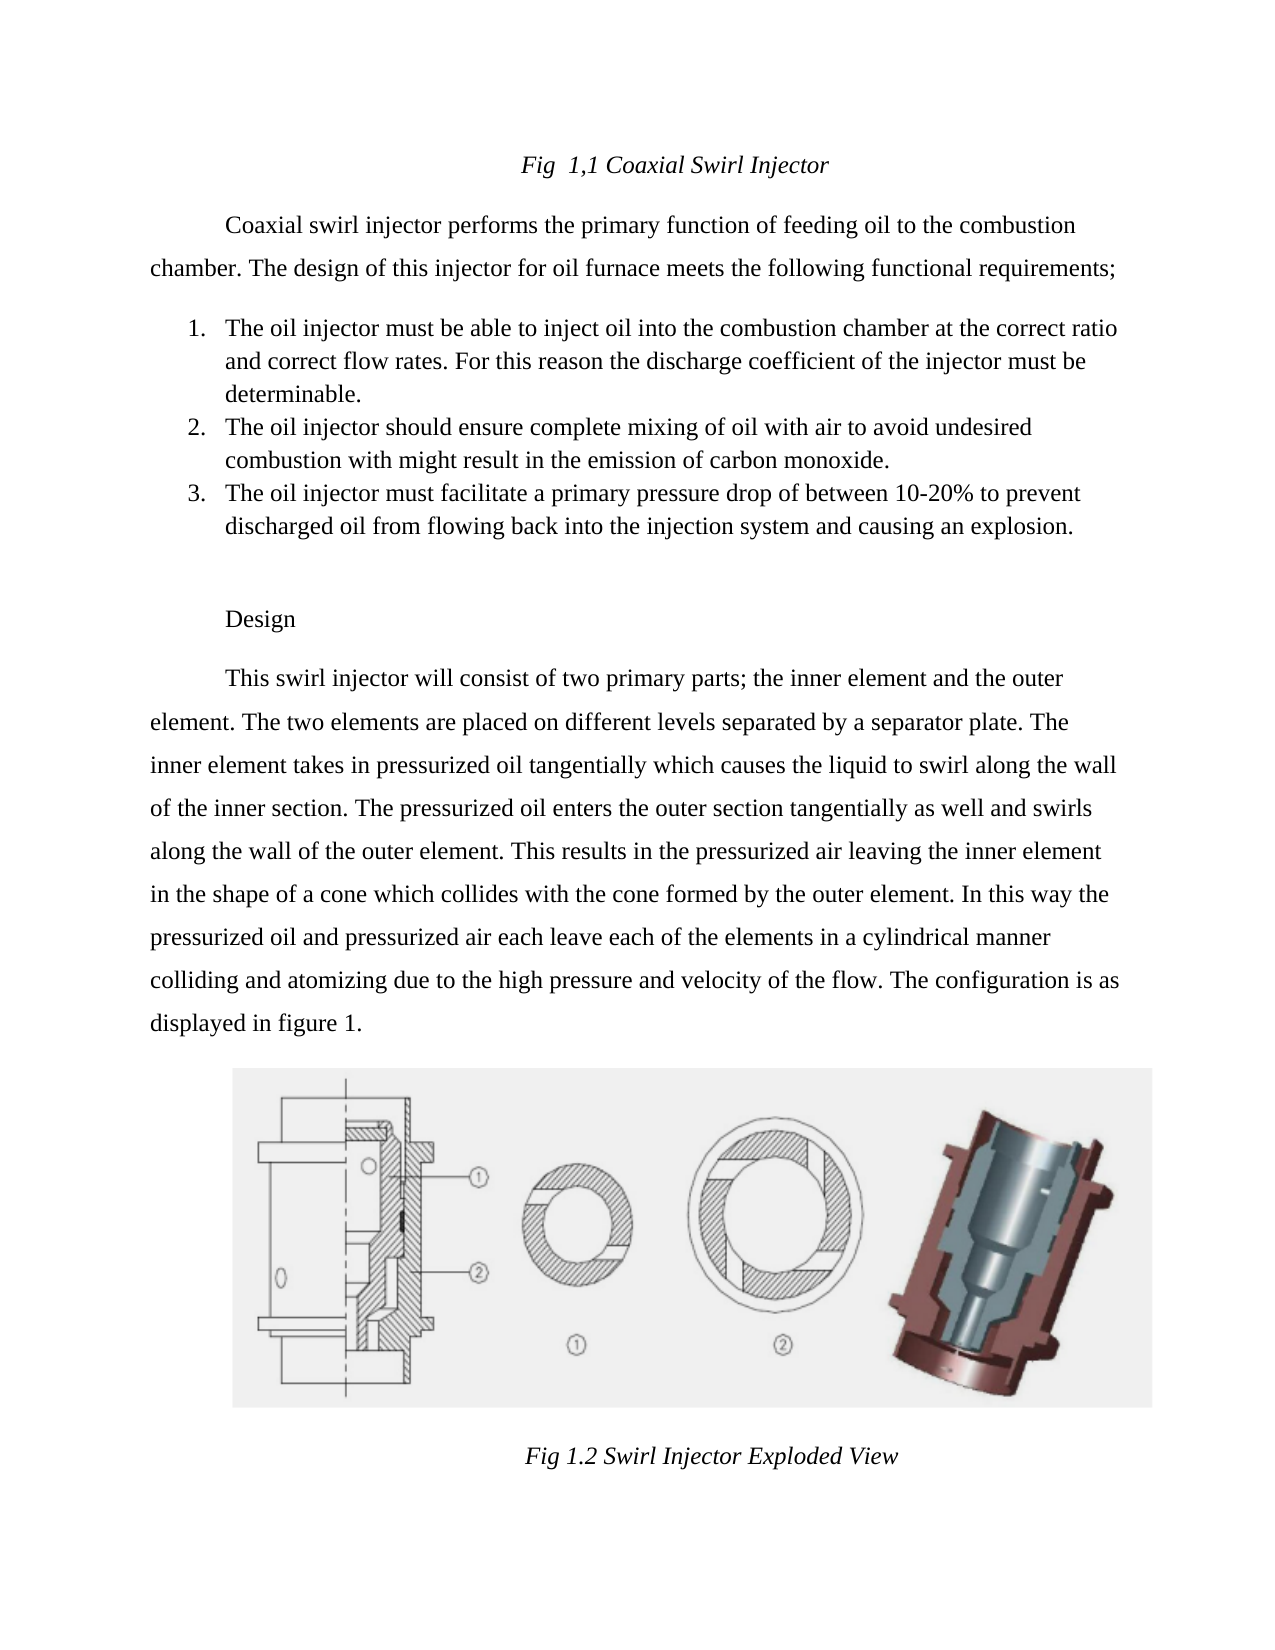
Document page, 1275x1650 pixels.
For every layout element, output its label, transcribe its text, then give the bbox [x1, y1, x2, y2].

text Design [150, 604, 1125, 632]
list The oil injector should ensure complete mixing of oil with air to avoid undesired combustion with might result in the emission of carbon monoxide. [187, 412, 1125, 473]
text This swirl injector will consist of two primary parts; the inner element and the outer element. The two elements are placed on different levels separated by a separator plate. The inner element takes in pressurized oil tangentially which causes the liquid to swirl along the wall of the inner section. The pressurized oil enters the outer section tangentially as well and swirls along the wall of the outer element. This results in the pressurized air leaving the inner element in the shape of a cone which collides with the cone formed by the outer element. In this way the pressurized oil and pressurized air each leave each of the elements in a cylindrical manner colliding and atomizing due to the high pressure and velocity of the flow. The configuration is as displayed in figure 1. [150, 663, 1125, 1037]
text Fig 1.2 Swirl Injector Exploded View [150, 1441, 1125, 1470]
list The oil injector must be able to inject oil into the combustion chamber at the correct ratio and correct flow rates. For this reason the discharge coefficient of the injector must be determinable. [187, 313, 1125, 407]
text Coaxial swirl injector performs the primary function of feeding oil to the combustion chamber. The design of this injector for oil furnace meets the following functional requirements; [150, 210, 1125, 282]
list The oil injector must facilitate a primary pressure drop of between 10-20% to prevent discharged oil from flowing back into the injection system and causing an explosion. [187, 478, 1125, 539]
text Fig 1,1 Coaxial Swirl Injector [150, 150, 1125, 179]
picture [225, 1068, 1154, 1411]
